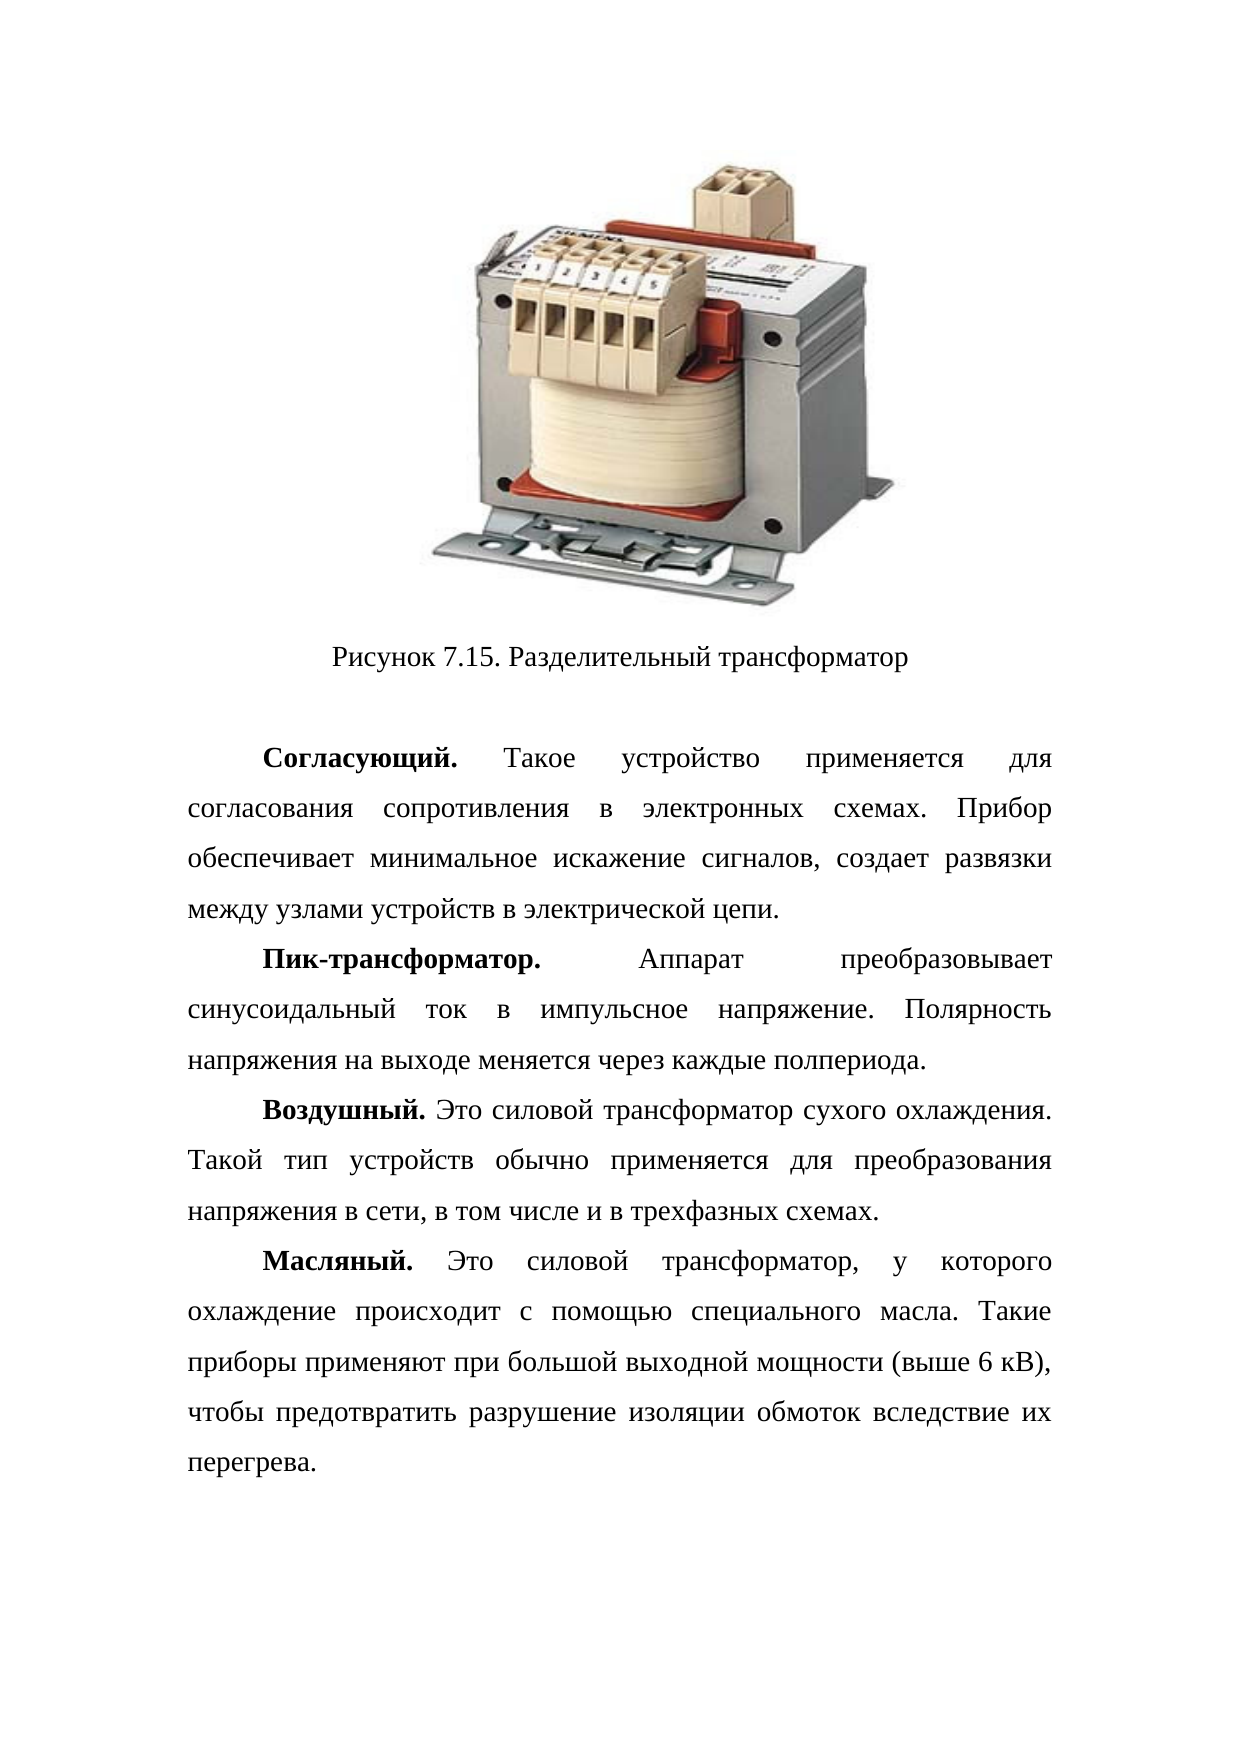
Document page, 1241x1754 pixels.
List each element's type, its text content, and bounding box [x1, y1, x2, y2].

picture [327, 150, 914, 623]
text Пик-трансформатор. Аппарат преобразовывает синусоидальный ток в импульсное напряжение. Полярность напряжения на выходе меняется через каждые полпериода. [187, 941, 1053, 1075]
text Воздушный. Это силовой трансформатор сухого охлаждения. Такой тип устройств обычно применяется для преобразования напряжения в сети, в том числе и в трехфазных схемах. [187, 1092, 1053, 1226]
text Масляный. Это силовой трансформатор, у которого охлаждение происходит с помощью специального масла. Такие приборы применяют при большой выходной мощности (выше 6 кВ), чтобы предотвратить разрушение изоляции обмоток вследствие их перегрева. [187, 1243, 1053, 1478]
text Согласующий. Такое устройство применяется для согласования сопротивления в электронных схемах. Прибор обеспечивает минимальное искажение сигналов, создает развязки между узлами устройств в электрической цепи. [187, 740, 1053, 924]
